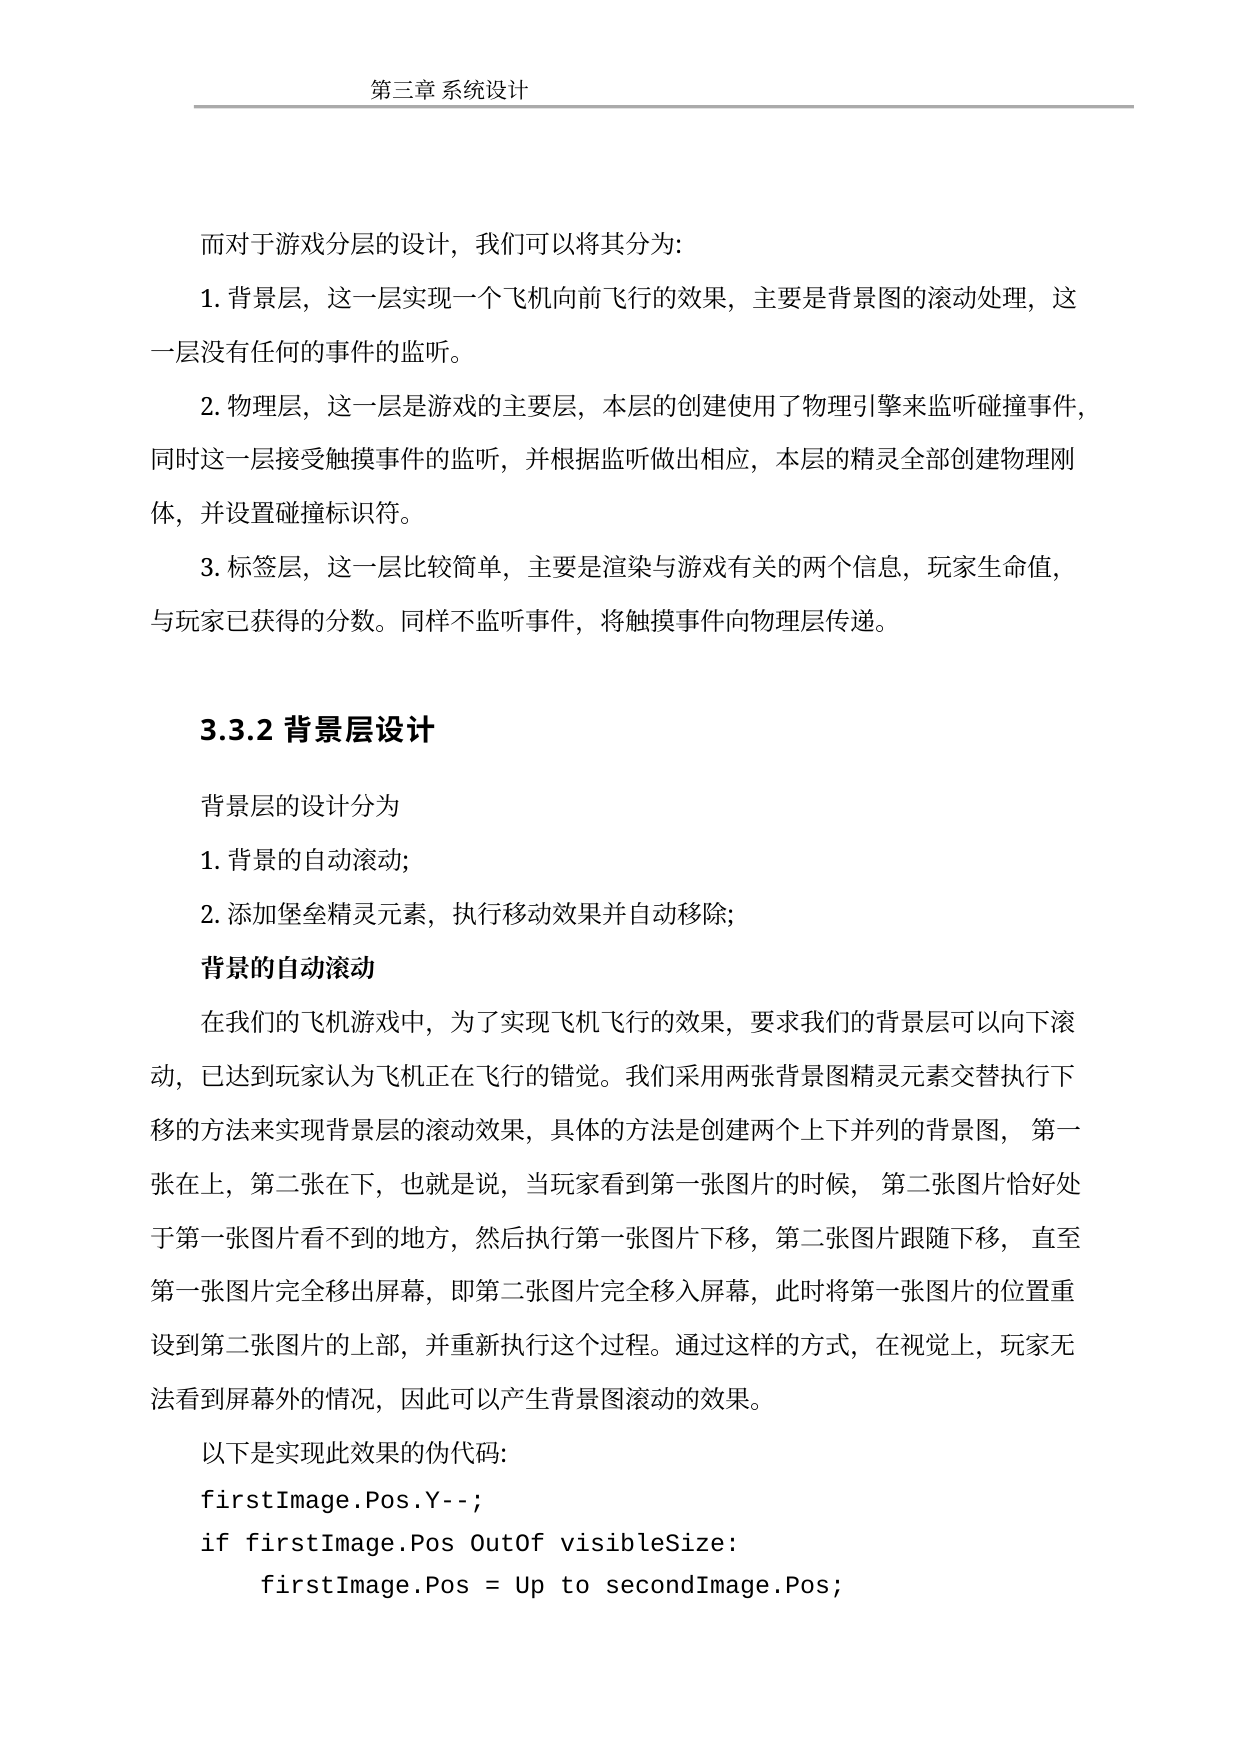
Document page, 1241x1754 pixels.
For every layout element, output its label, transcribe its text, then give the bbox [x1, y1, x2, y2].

text 3. 标签层，这一层比较简单，主要是渲染与游戏有关的两个信息，玩家生命值，与玩家已获得的分数。同样不监听事件，将触摸事件向物理层传递。 [150, 548, 1090, 638]
text firstImage.Pos.Y--; [150, 1488, 1090, 1516]
text 在我们的飞机游戏中，为了实现飞机飞行的效果，要求我们的背景层可以向下滚动，已达到玩家认为飞机正在飞行的错觉。我们采用两张背景图精灵元素交替执行下移的方法来实现背景层的滚动效果，具体的方法是创建两个上下并列的背景图， 第一张在上，第二张在下，也就是说，当玩家看到第一张图片的时候， 第二张图片恰好处于第一张图片看不到的地方，然后执行第一张图片下移，第二张图片跟随下移， 直至第一张图片完全移出屏幕，即第二张图片完全移入屏幕，此时将第一张图片的位置重设到第二张图片的上部，并重新执行这个过程。通过这样的方式，在视觉上，玩家无法看到屏幕外的情况，因此可以产生背景图滚动的效果。 [150, 1003, 1090, 1416]
text 背景的自动滚动 [150, 949, 1090, 985]
text 1. 背景层，这一层实现一个飞机向前飞行的效果，主要是背景图的滚动处理，这一层没有任何的事件的监听。 [150, 278, 1090, 368]
text 而对于游戏分层的设计，我们可以将其分为: [150, 224, 1090, 260]
text 2. 添加堡垒精灵元素，执行移动效果并自动移除; [150, 895, 1090, 931]
text 2. 物理层，这一层是游戏的主要层，本层的创建使用了物理引擎来监听碰撞事件，同时这一层接受触摸事件的监听，并根据监听做出相应，本层的精灵全部创建物理刚体，并设置碰撞标识符。 [150, 386, 1090, 530]
text 以下是实现此效果的伪代码: [150, 1434, 1090, 1470]
subtitle 3.3.2 背景层设计 [150, 707, 1090, 749]
text if firstImage.Pos OutOf visibleSize: [150, 1530, 1090, 1558]
text 背景层的设计分为 [150, 787, 1090, 823]
text firstImage.Pos = Up to secondImage.Pos; [150, 1573, 1090, 1601]
text 1. 背景的自动滚动; [150, 841, 1090, 877]
